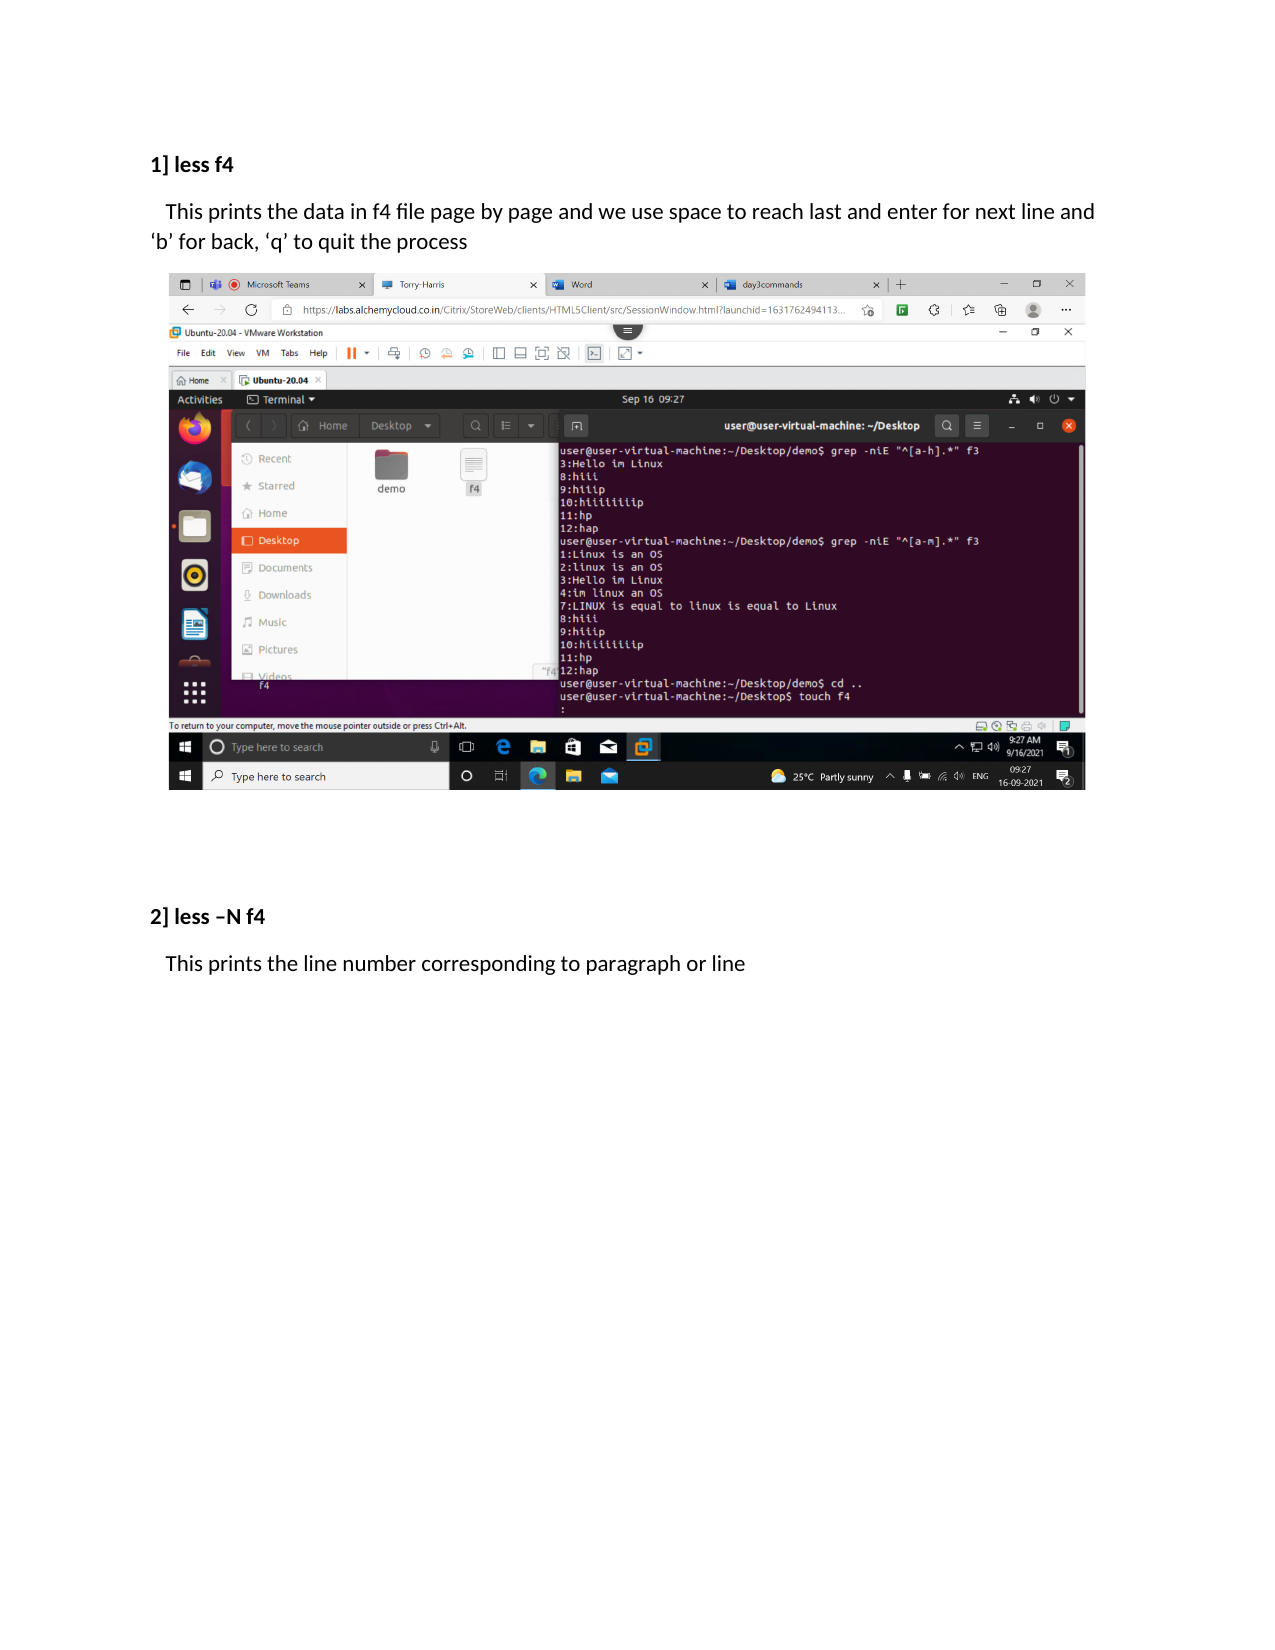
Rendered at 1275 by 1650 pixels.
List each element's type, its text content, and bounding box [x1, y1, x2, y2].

text 1] less f4 [150, 150, 1125, 178]
text This prints the line number corresponding to paragraph or line [150, 949, 1125, 977]
text This prints the data in f4 file page by page and we use space to reach last and enter for next line and ‘b’ for back, ‘q’ to quit the process [150, 197, 1125, 255]
text 2] less –N f4 [150, 902, 1125, 930]
